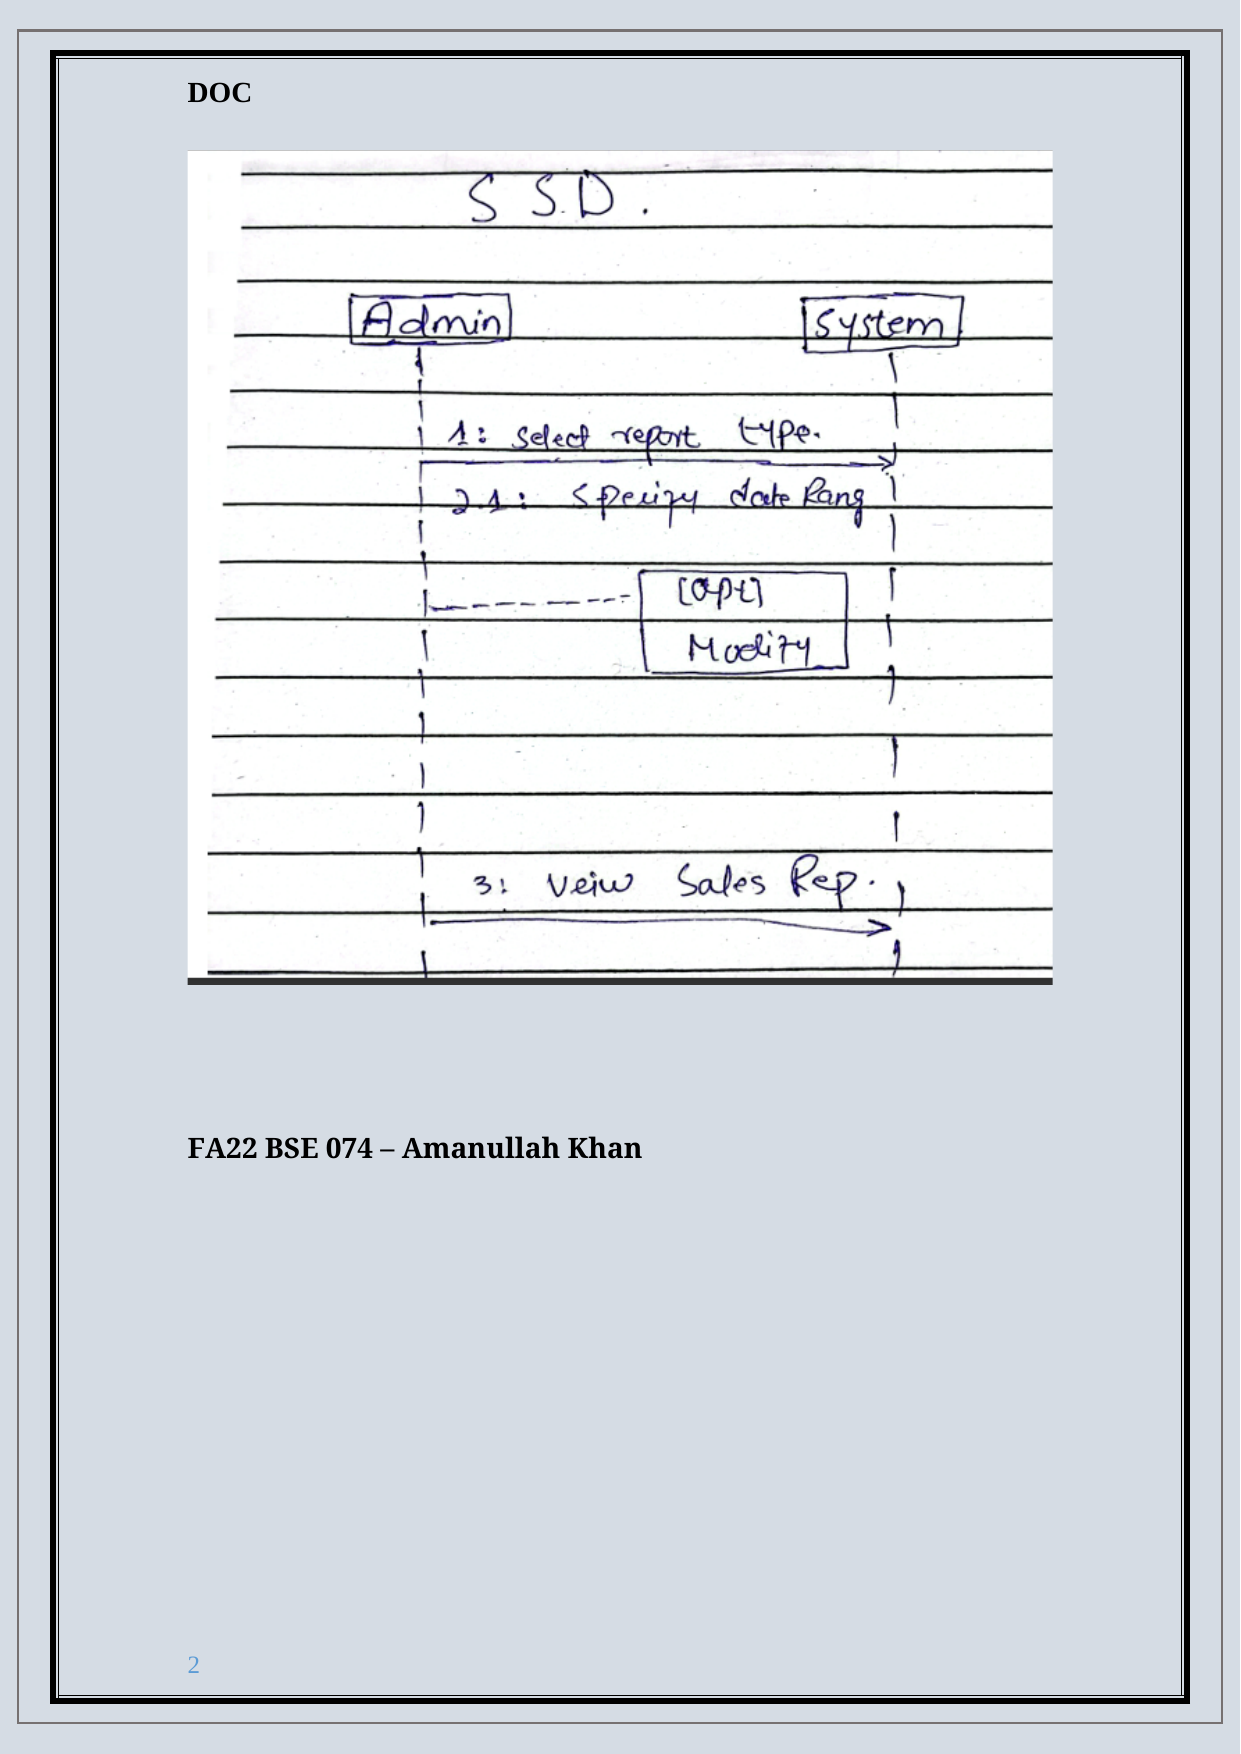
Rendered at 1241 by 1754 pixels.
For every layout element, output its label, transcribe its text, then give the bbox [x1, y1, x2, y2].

picture [187, 150, 1053, 985]
subtitle FA22 BSE 074 – Amanullah Khan [187, 1129, 1053, 1167]
